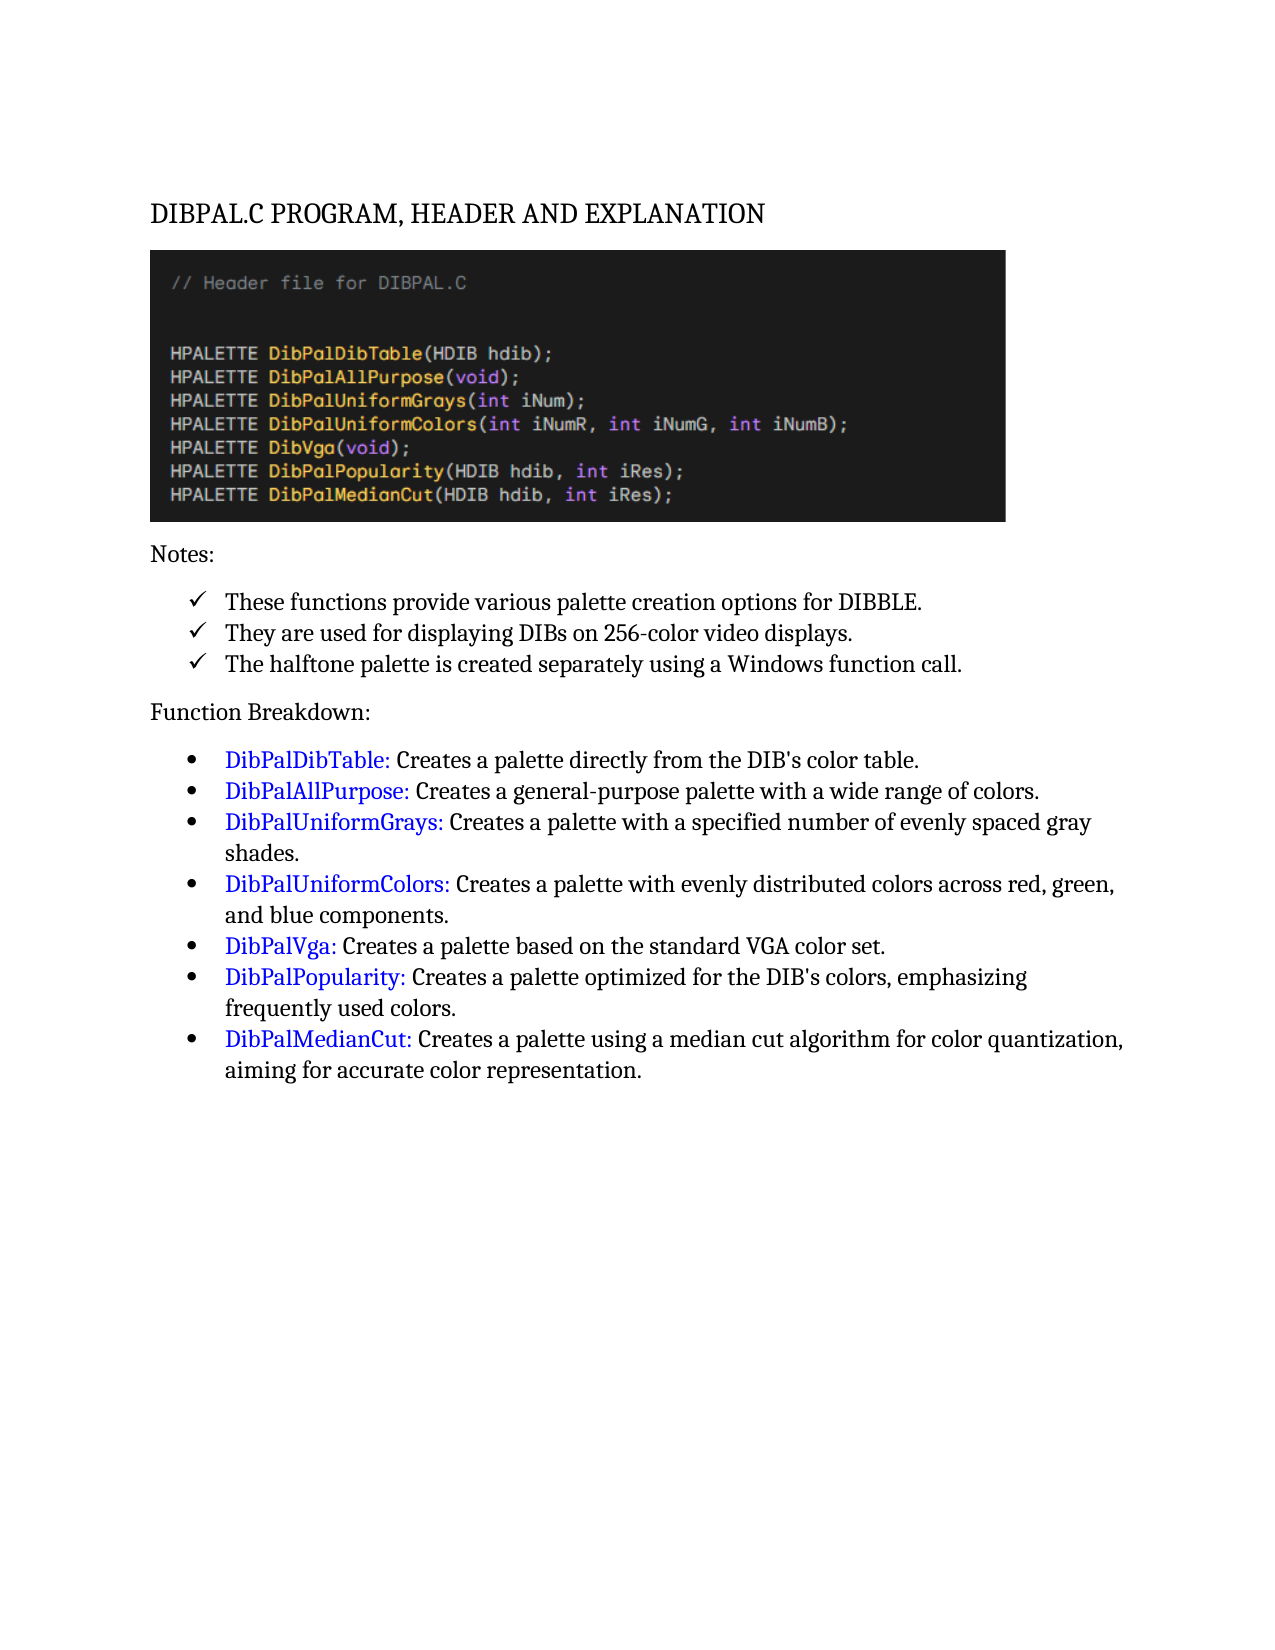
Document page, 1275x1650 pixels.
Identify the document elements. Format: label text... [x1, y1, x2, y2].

picture [150, 250, 1006, 522]
list DibPalVga: Creates a palette based on the standard VGA color set. [187, 932, 1125, 961]
list DibPalUniformColors: Creates a palette with evenly distributed colors across red, green, and blue components. [187, 870, 1125, 929]
list They are used for displaying DIBs on 256-color video displays. [187, 619, 1125, 648]
list DibPalMedianCut: Creates a palette using a median cut algorithm for color quantization, aiming for accurate color representation. [187, 1025, 1125, 1085]
list These functions provide various palette creation options for DIBBLE. [187, 588, 1125, 617]
list DibPalAllPurpose: Creates a general-purpose palette with a wide range of colors. [187, 777, 1125, 805]
text DIBPAL.C PROGRAM, HEADER AND EXPLANATION [150, 198, 1125, 231]
text Function Breakdown: [150, 698, 1125, 727]
list DibPalDibTable: Creates a palette directly from the DIB's color table. [187, 746, 1125, 774]
text Notes: [150, 540, 1125, 569]
list The halftone palette is created separately using a Windows function call. [187, 650, 1125, 679]
list DibPalPopularity: Creates a palette optimized for the DIB's colors, emphasizing frequently used colors. [187, 963, 1125, 1023]
list DibPalUniformGrays: Creates a palette with a specified number of evenly spaced gray shades. [187, 808, 1125, 867]
